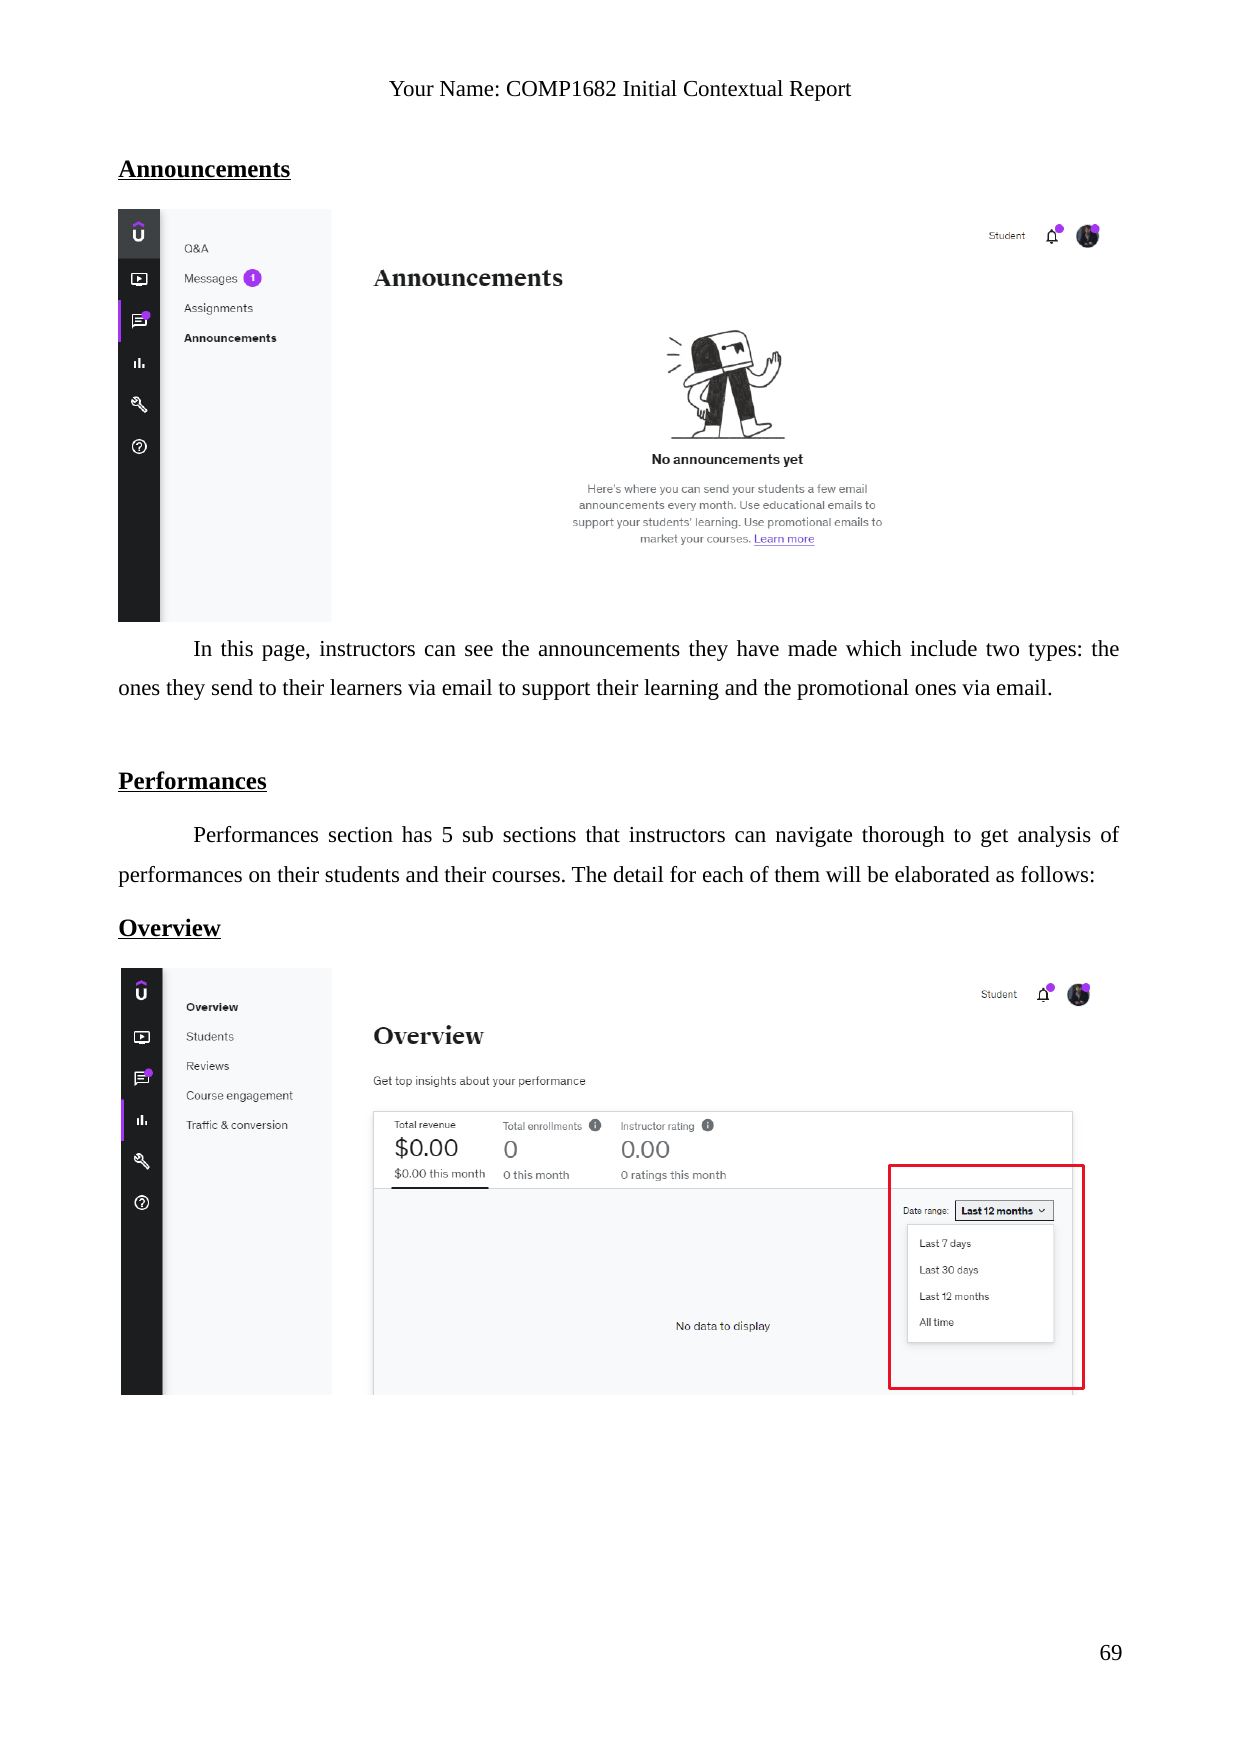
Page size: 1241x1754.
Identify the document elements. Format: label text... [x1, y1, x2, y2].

text Performances [118, 766, 1122, 795]
text In this page, instructors can see the announcements they have made which include two types: the ones they send to their learners via email to support their learning and the promotional ones via email. [118, 635, 1122, 701]
text Announcements [118, 154, 1122, 183]
text Overview [118, 913, 1122, 942]
picture [121, 968, 1104, 1395]
picture [118, 209, 1123, 622]
text Performances section has 5 sub sections that instructors can navigate thorough to get analysis of performances on their students and their courses. The detail for each of them will be elaborated as follows: [118, 822, 1122, 887]
